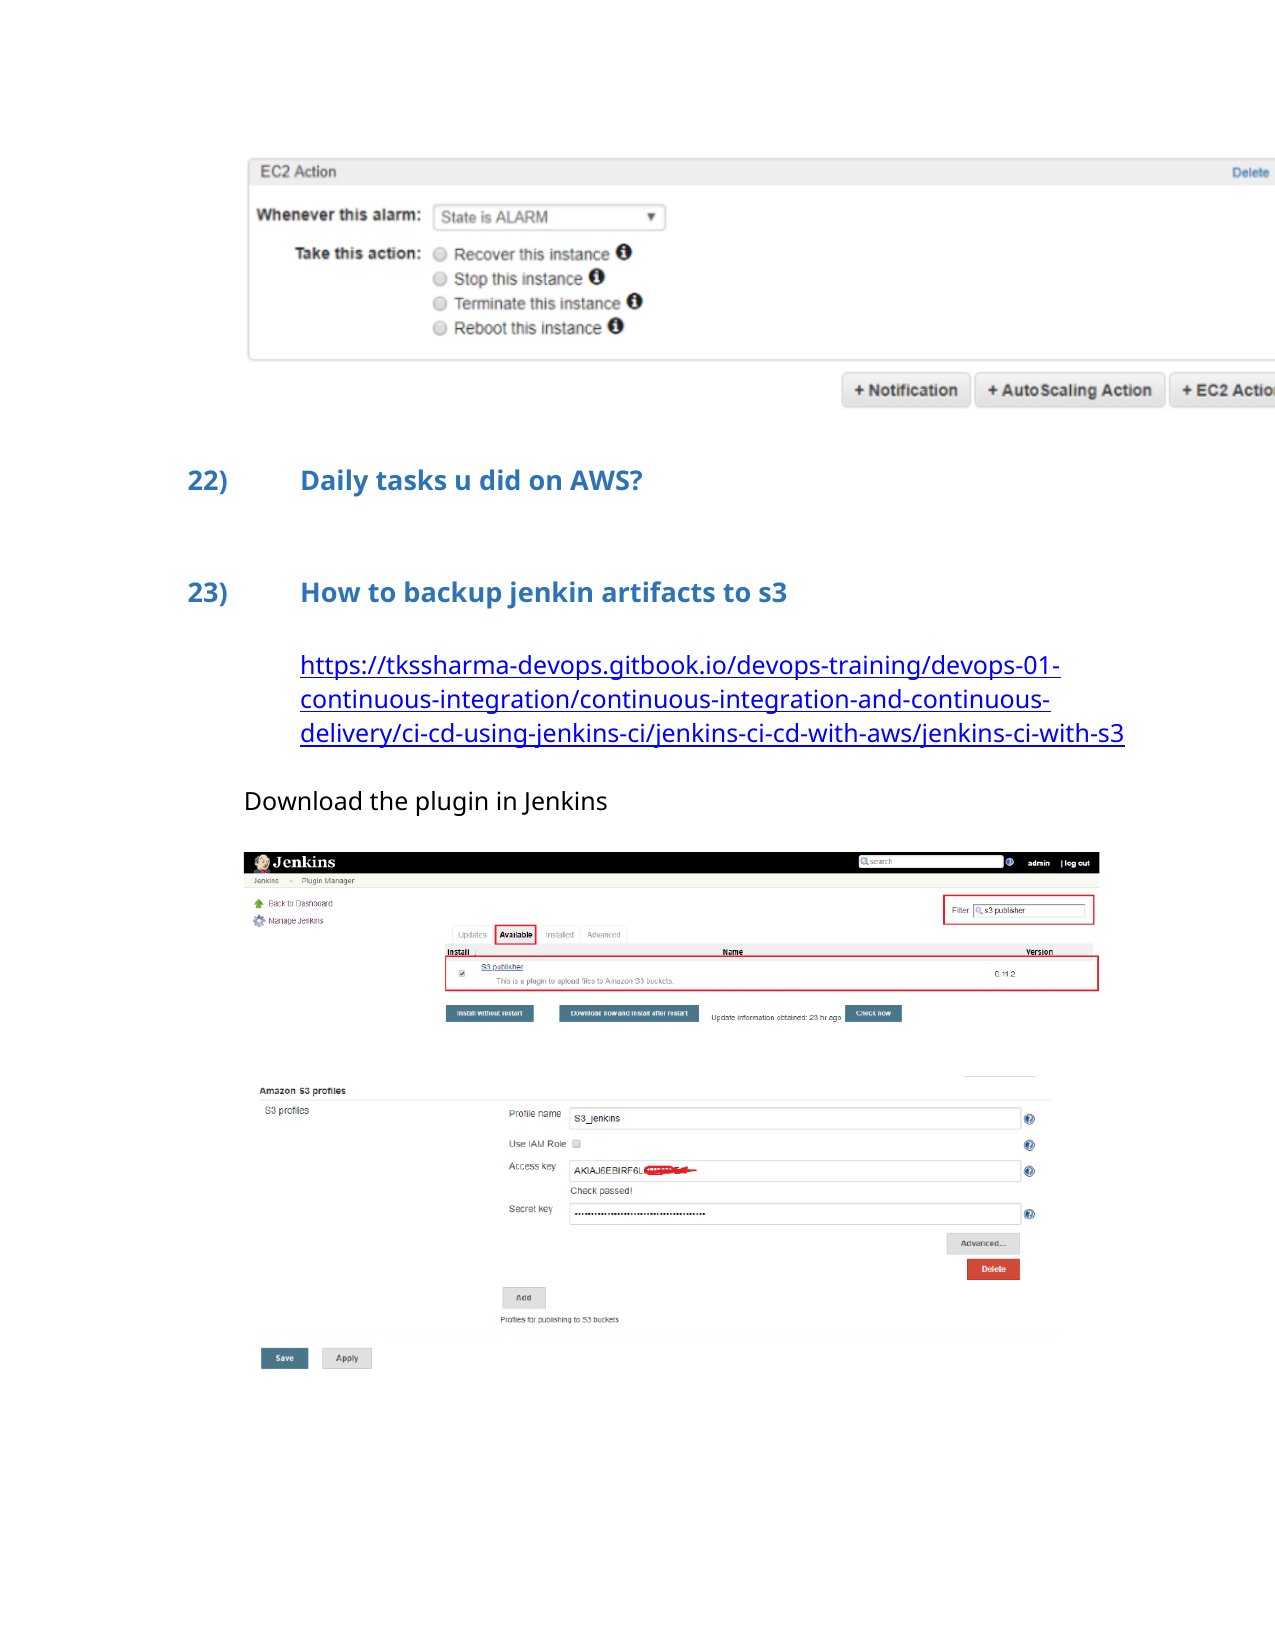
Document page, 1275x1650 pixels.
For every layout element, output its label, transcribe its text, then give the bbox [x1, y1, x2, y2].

text https://tkssharma-devops.gitbook.io/devops-training/devops-01-continuous-integration/continuous-integration-and-continuous-delivery/ci-cd-using-jenkins-ci/jenkins-ci-cd-with-aws/jenkins-ci-with-s3 [300, 648, 1125, 745]
picture [235, 150, 1275, 424]
picture [243, 852, 1100, 1042]
subtitle How to backup jenkin artifacts to s3 [187, 574, 1125, 611]
subtitle Daily tasks u did on AWS? [187, 462, 1125, 499]
text Download the plugin in Jenkins [244, 784, 1125, 818]
picture [243, 1076, 1059, 1390]
